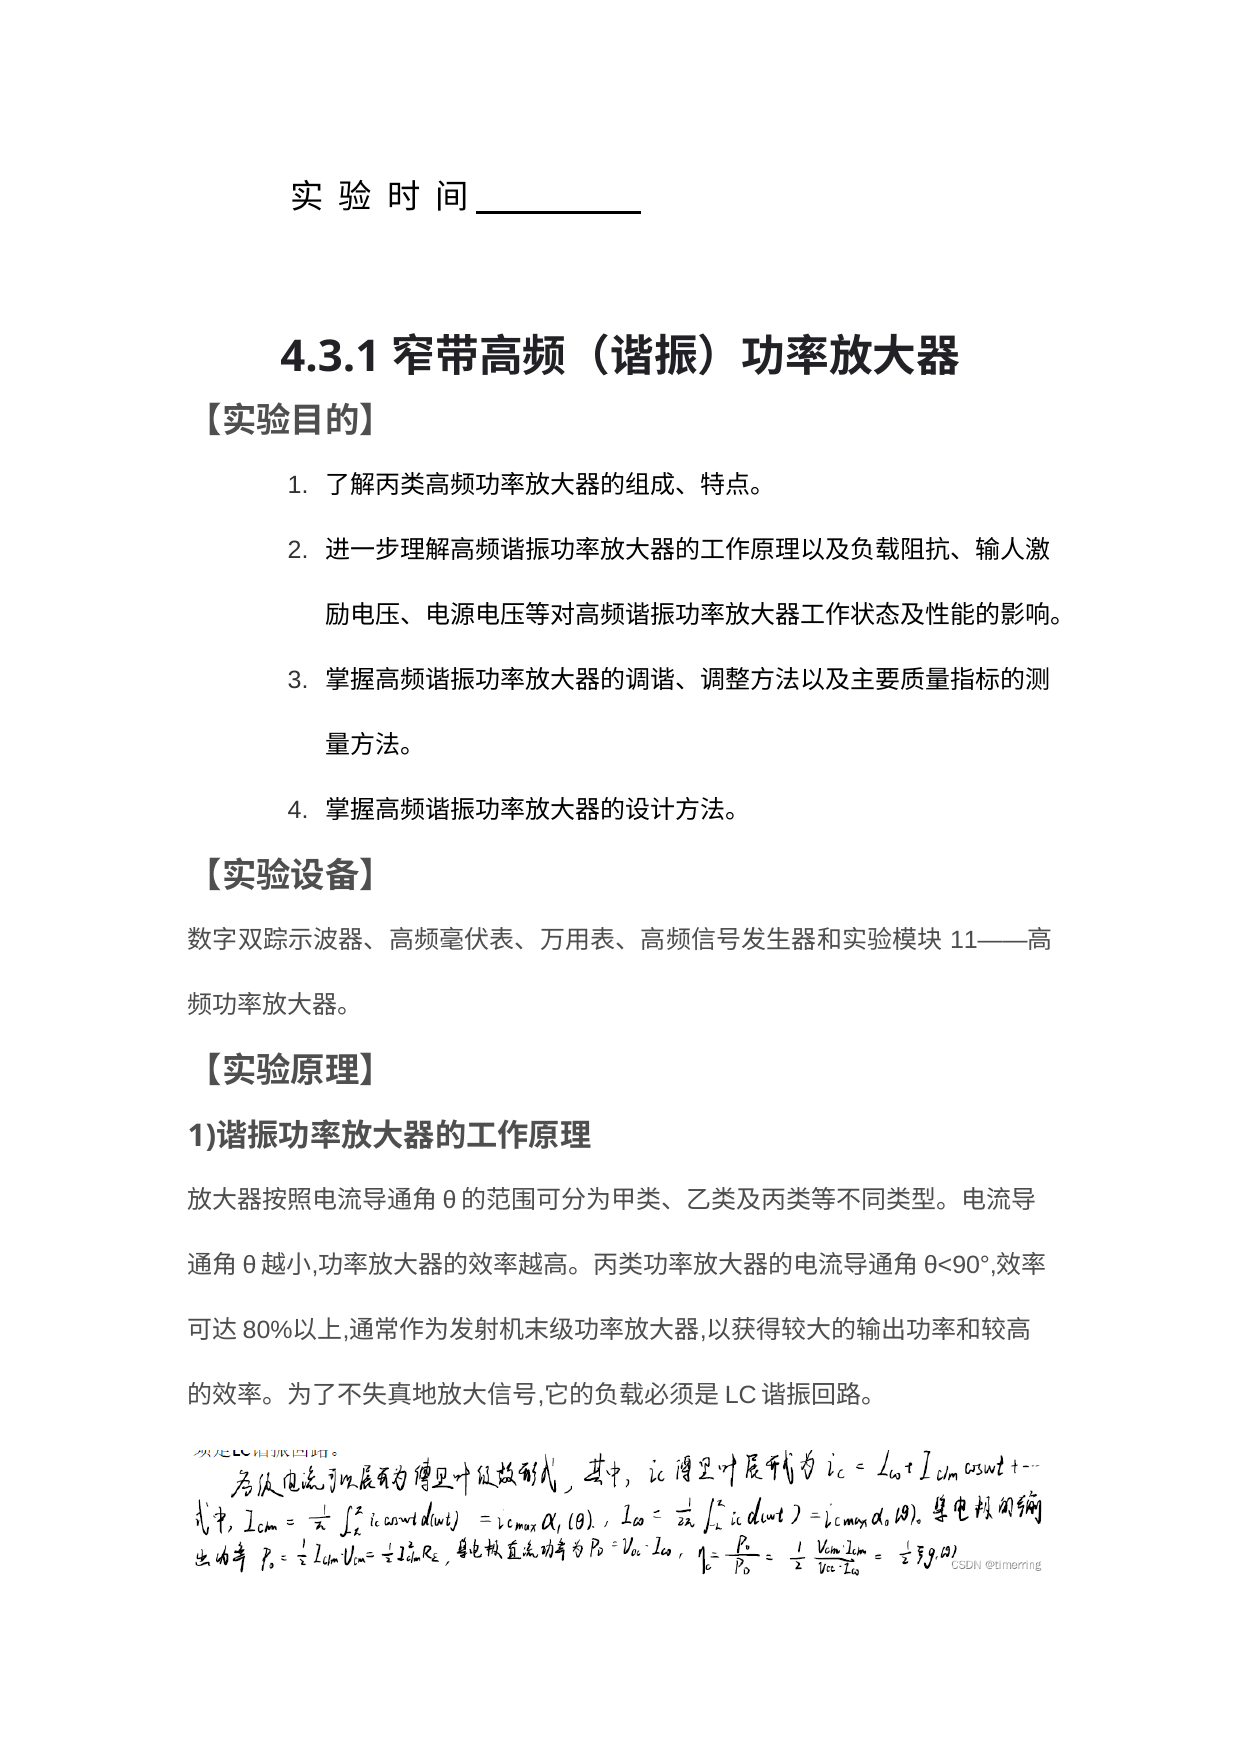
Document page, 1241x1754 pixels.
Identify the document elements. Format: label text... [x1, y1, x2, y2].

subtitle 1)谐振功率放大器的工作原理 [187, 1100, 1053, 1165]
subtitle 【实验设备】 [187, 840, 1053, 905]
list 进一步理解高频谐振功率放大器的工作原理以及负载阻抗、输人激励电压、电源电压等对高频谐振功率放大器工作状态及性能的影响。 [287, 515, 1053, 645]
list 了解丙类高频功率放大器的组成、特点。 [287, 450, 1053, 515]
text 数字双踪示波器、高频毫伏表、万用表、高频信号发生器和实验模块11——高频功率放大器。 [187, 905, 1053, 1035]
list 掌握高频谐振功率放大器的设计方法。 [287, 775, 1053, 840]
text 放大器按照电流导通角θ的范围可分为甲类、乙类及丙类等不同类型。电流导通角θ越小,功率放大器的效率越高。丙类功率放大器的电流导通角θ<90°,效率可达80%以上,通常作为发射机末级功率放大器,以获得较大的输出功率和较高的效率。为了不失真地放大信号,它的负载必须是LC谐振回路。 [187, 1165, 1053, 1425]
subtitle 【实验原理】 [187, 1035, 1053, 1100]
subtitle 【实验目的】 [187, 385, 1053, 450]
text 实 验 时 间 [291, 162, 1053, 227]
subtitle 4.3.1 窄带高频（谐振）功率放大器 [187, 320, 1053, 385]
list 掌握高频谐振功率放大器的调谐、调整方法以及主要质量指标的测量方法。 [287, 645, 1053, 775]
picture [187, 1450, 1053, 1578]
